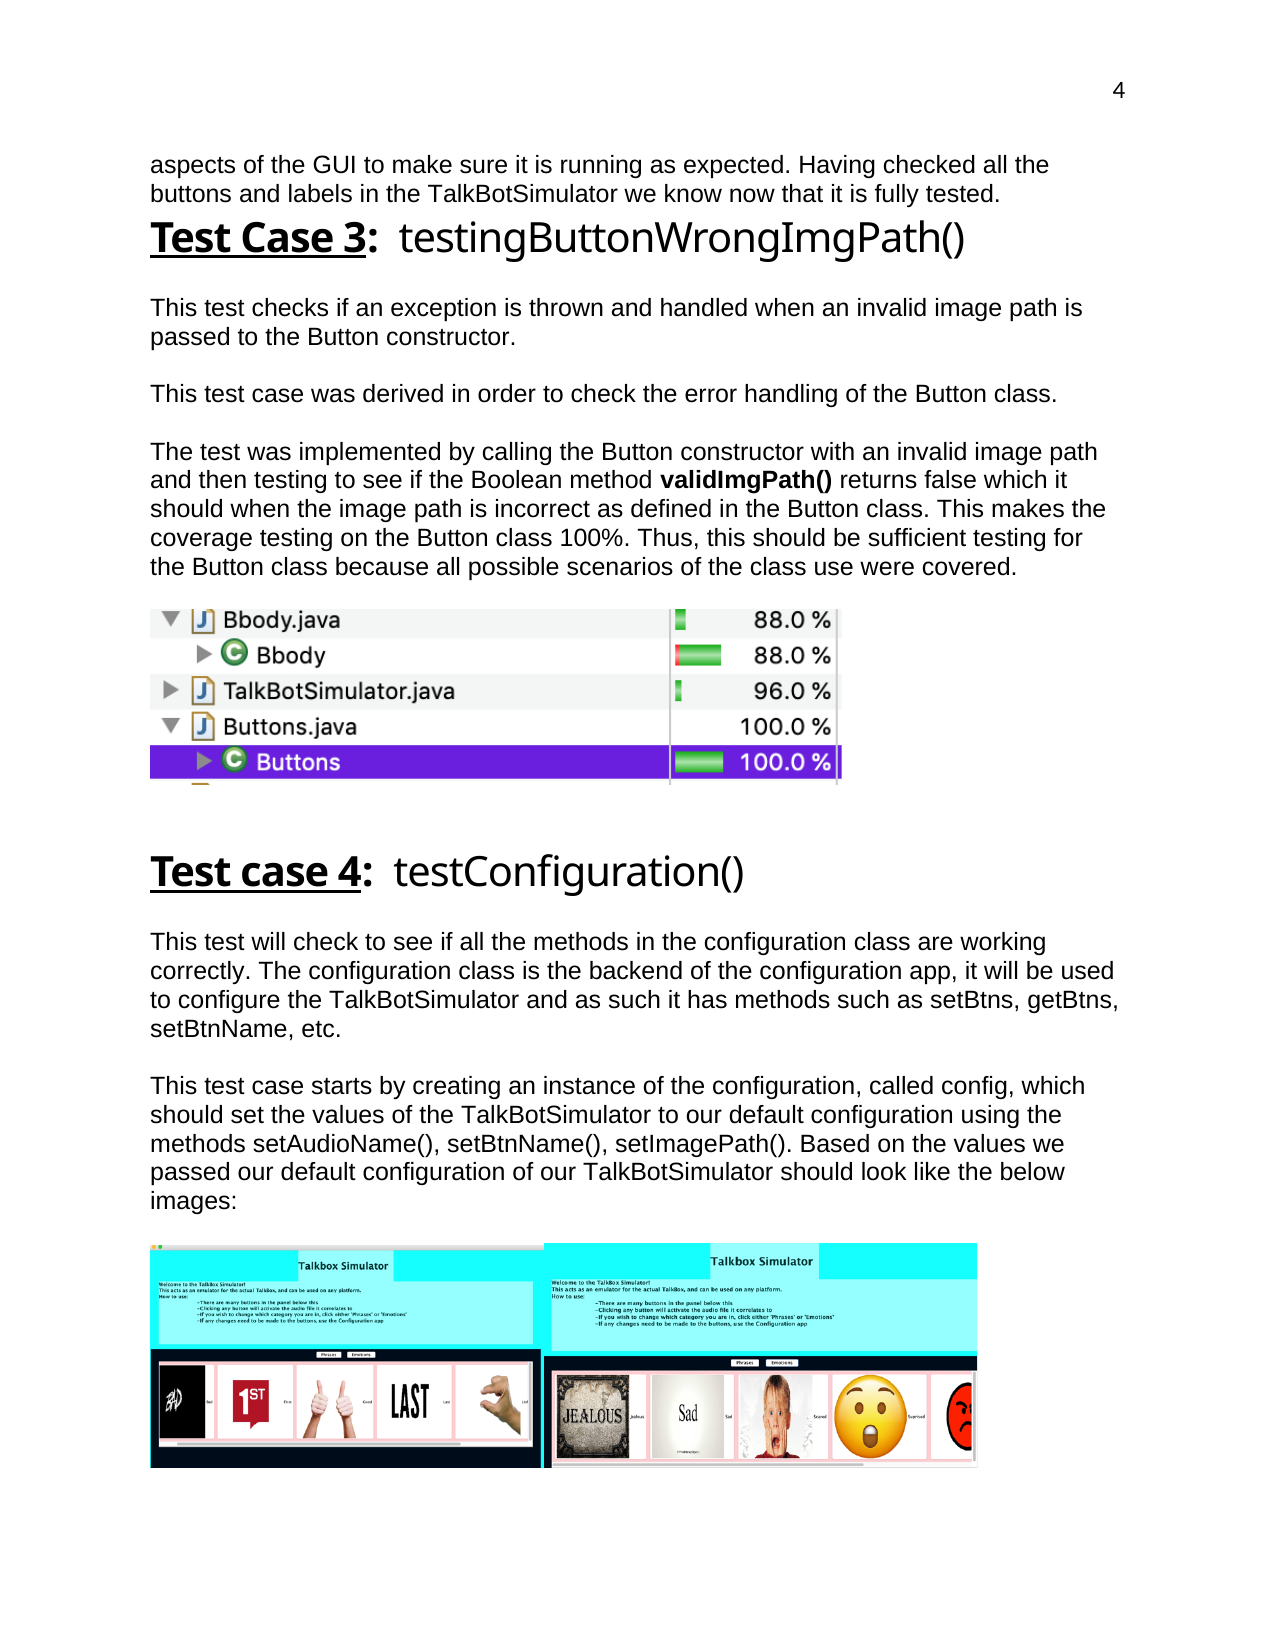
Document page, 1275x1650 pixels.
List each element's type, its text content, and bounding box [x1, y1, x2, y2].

title Test Case 3: testingButtonWrongImgPath() [150, 207, 1125, 264]
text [150, 150, 1125, 207]
title Test case 4: testConfiguration() [150, 842, 1125, 898]
text This test will check to see if all the methods in the configuration class are working correctly. The configuration class is the backend of the configuration app, it will be used to configure the TalkBotSimulator and as such it has methods such as setBtns, getBtns, setBtnName, etc. [150, 927, 1125, 1042]
picture [150, 1243, 978, 1468]
text This test case was derived in order to check the error handling of the Button class. [150, 379, 1125, 408]
text The test was implemented by calling the Button constructor with an invalid image path and then testing to see if the Boolean method validImgPath() returns false which it should when the image path is incorrect as defined in the Button class. This makes the coverage testing on the Button class 100%. Thus, this should be sufficient testing for the Button class because all possible scenarios of the class use were covered. [150, 437, 1125, 581]
text This test case starts by creating an instance of the configuration, called config, which should set the values of the TalkBotSimulator to our default configuration using the methods setAudioName(), setBtnName(), setImagePath(). Based on the values we passed our default configuration of our TalkBotSimulator should look like the below images: [150, 1071, 1125, 1215]
text This test checks if an exception is thrown and handled when an invalid image path is passed to the Button constructor. [150, 293, 1125, 351]
picture [150, 609, 842, 785]
